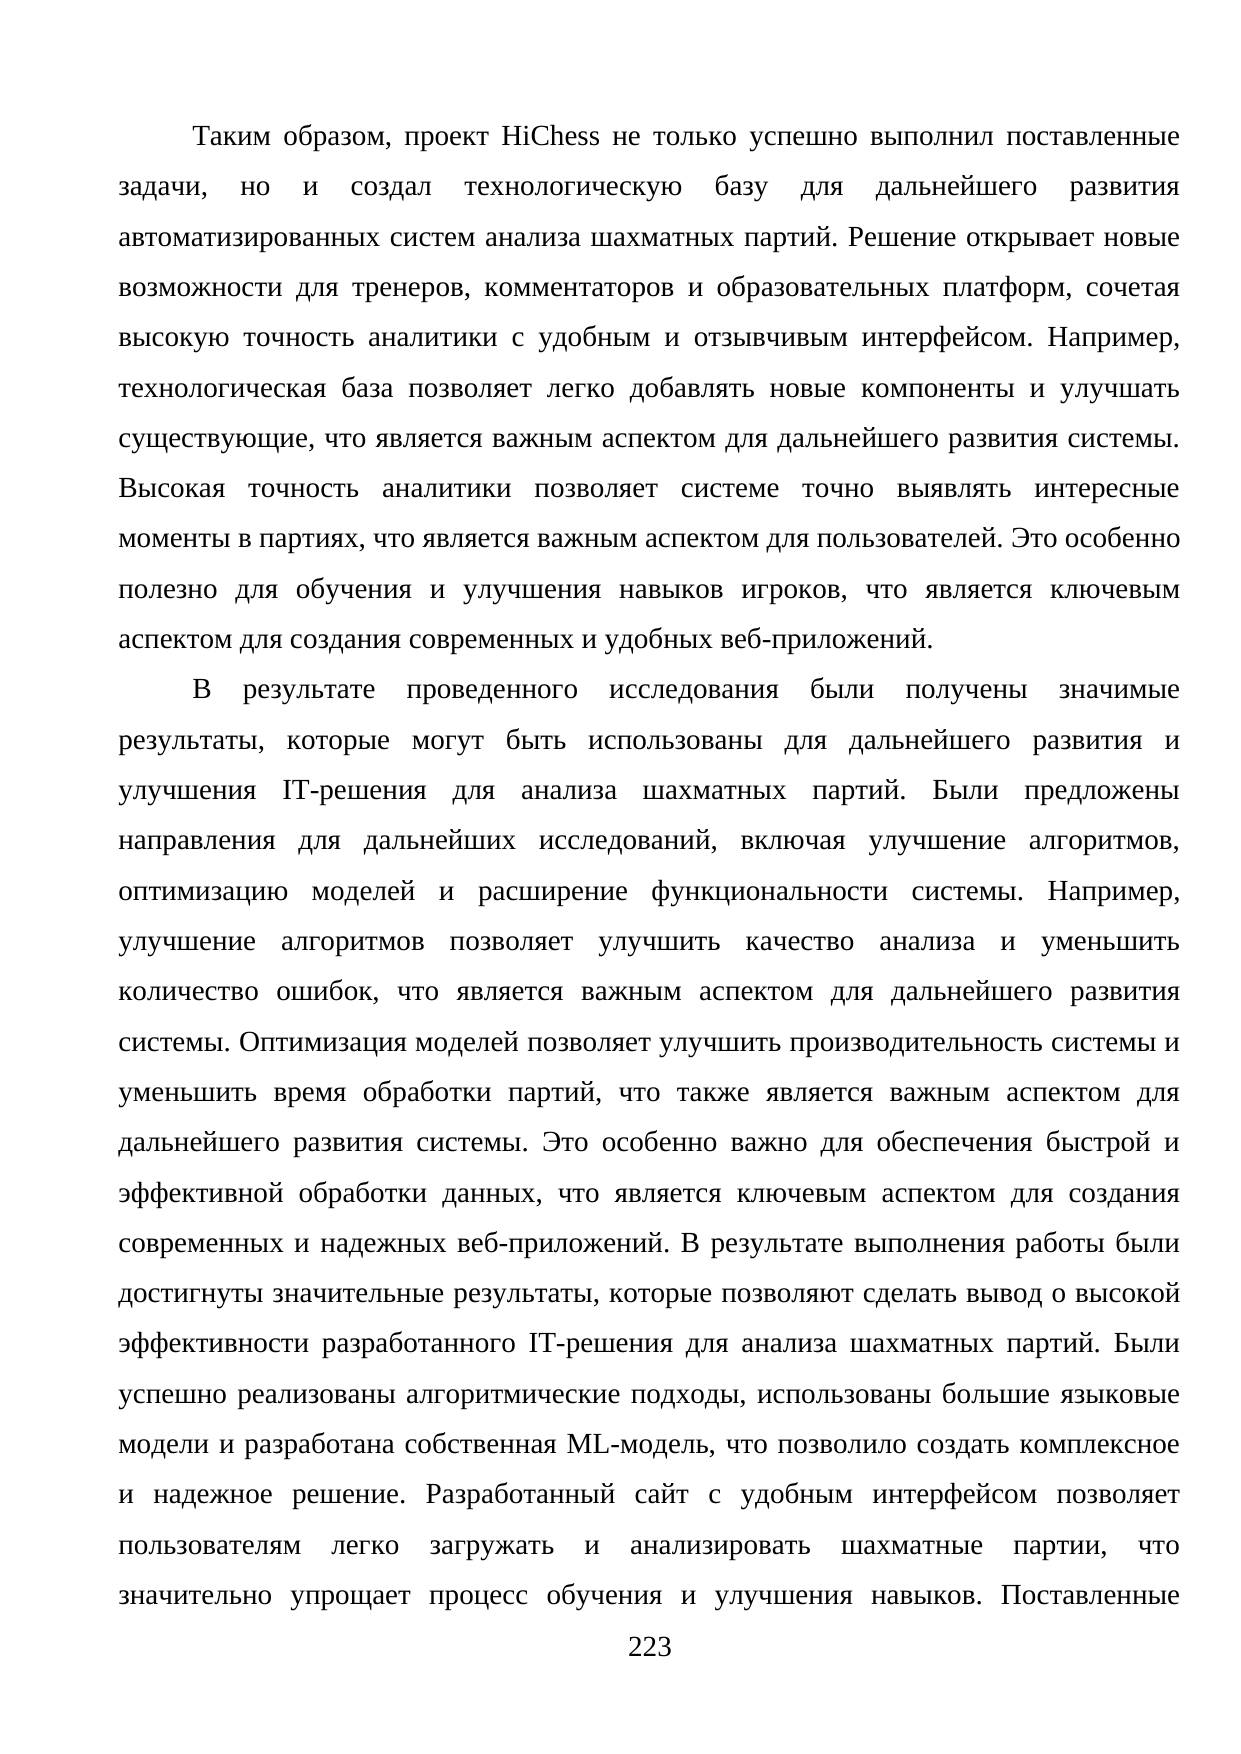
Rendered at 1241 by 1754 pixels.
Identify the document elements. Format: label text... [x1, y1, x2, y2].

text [118, 672, 1181, 1611]
text Таким образом, проект HiChess не только успешно выполнил поставленные задачи, но и создал технологическую базу для дальнейшего развития автоматизированных систем анализа шахматных партий. Решение открывает новые возможности для тренеров, комментаторов и образовательных платформ, сочетая высокую точность аналитики с удобным и отзывчивым интерфейсом. Например, технологическая база позволяет легко добавлять новые компоненты и улучшать существующие, что является важным аспектом для дальнейшего развития системы. Высокая точность аналитики позволяет системе точно выявлять интересные моменты в партиях, что является важным аспектом для пользователей. Это особенно полезно для обучения и улучшения навыков игроков, что является ключевым аспектом для создания современных и удобных веб-приложений. [118, 118, 1181, 655]
